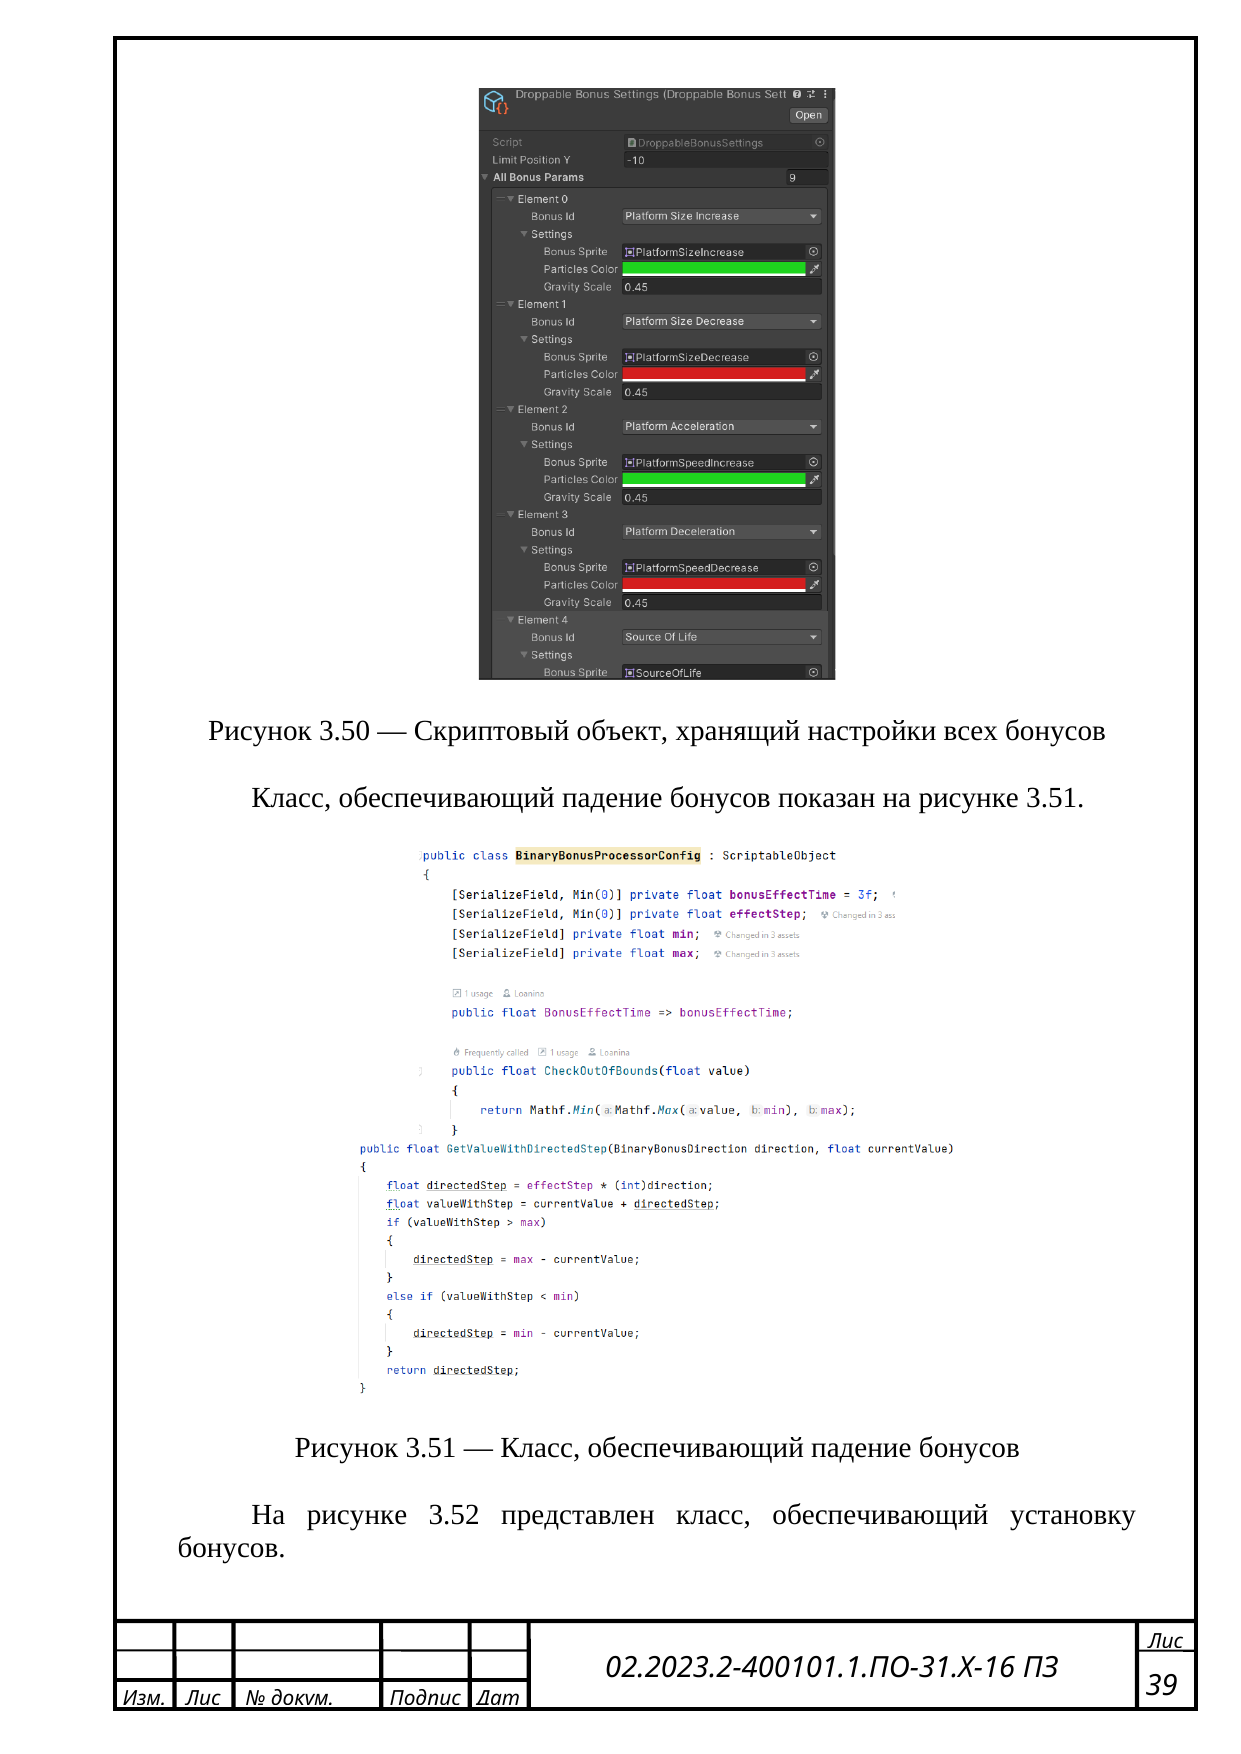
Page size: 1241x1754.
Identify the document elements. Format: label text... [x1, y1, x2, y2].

text Рисунок 3.51 — Класс, обеспечивающий падение бонусов [177, 1430, 1137, 1463]
picture [478, 88, 836, 680]
picture [358, 847, 957, 1397]
text Рисунок 3.50 — Скриптовый объект, хранящий настройки всех бонусов [177, 713, 1137, 747]
text Класс, обеспечивающий падение бонусов показан на рисунке 3.51. [177, 781, 1137, 814]
text На рисунке 3.52 представлен класс, обеспечивающий установку бонусов. [177, 1497, 1137, 1564]
